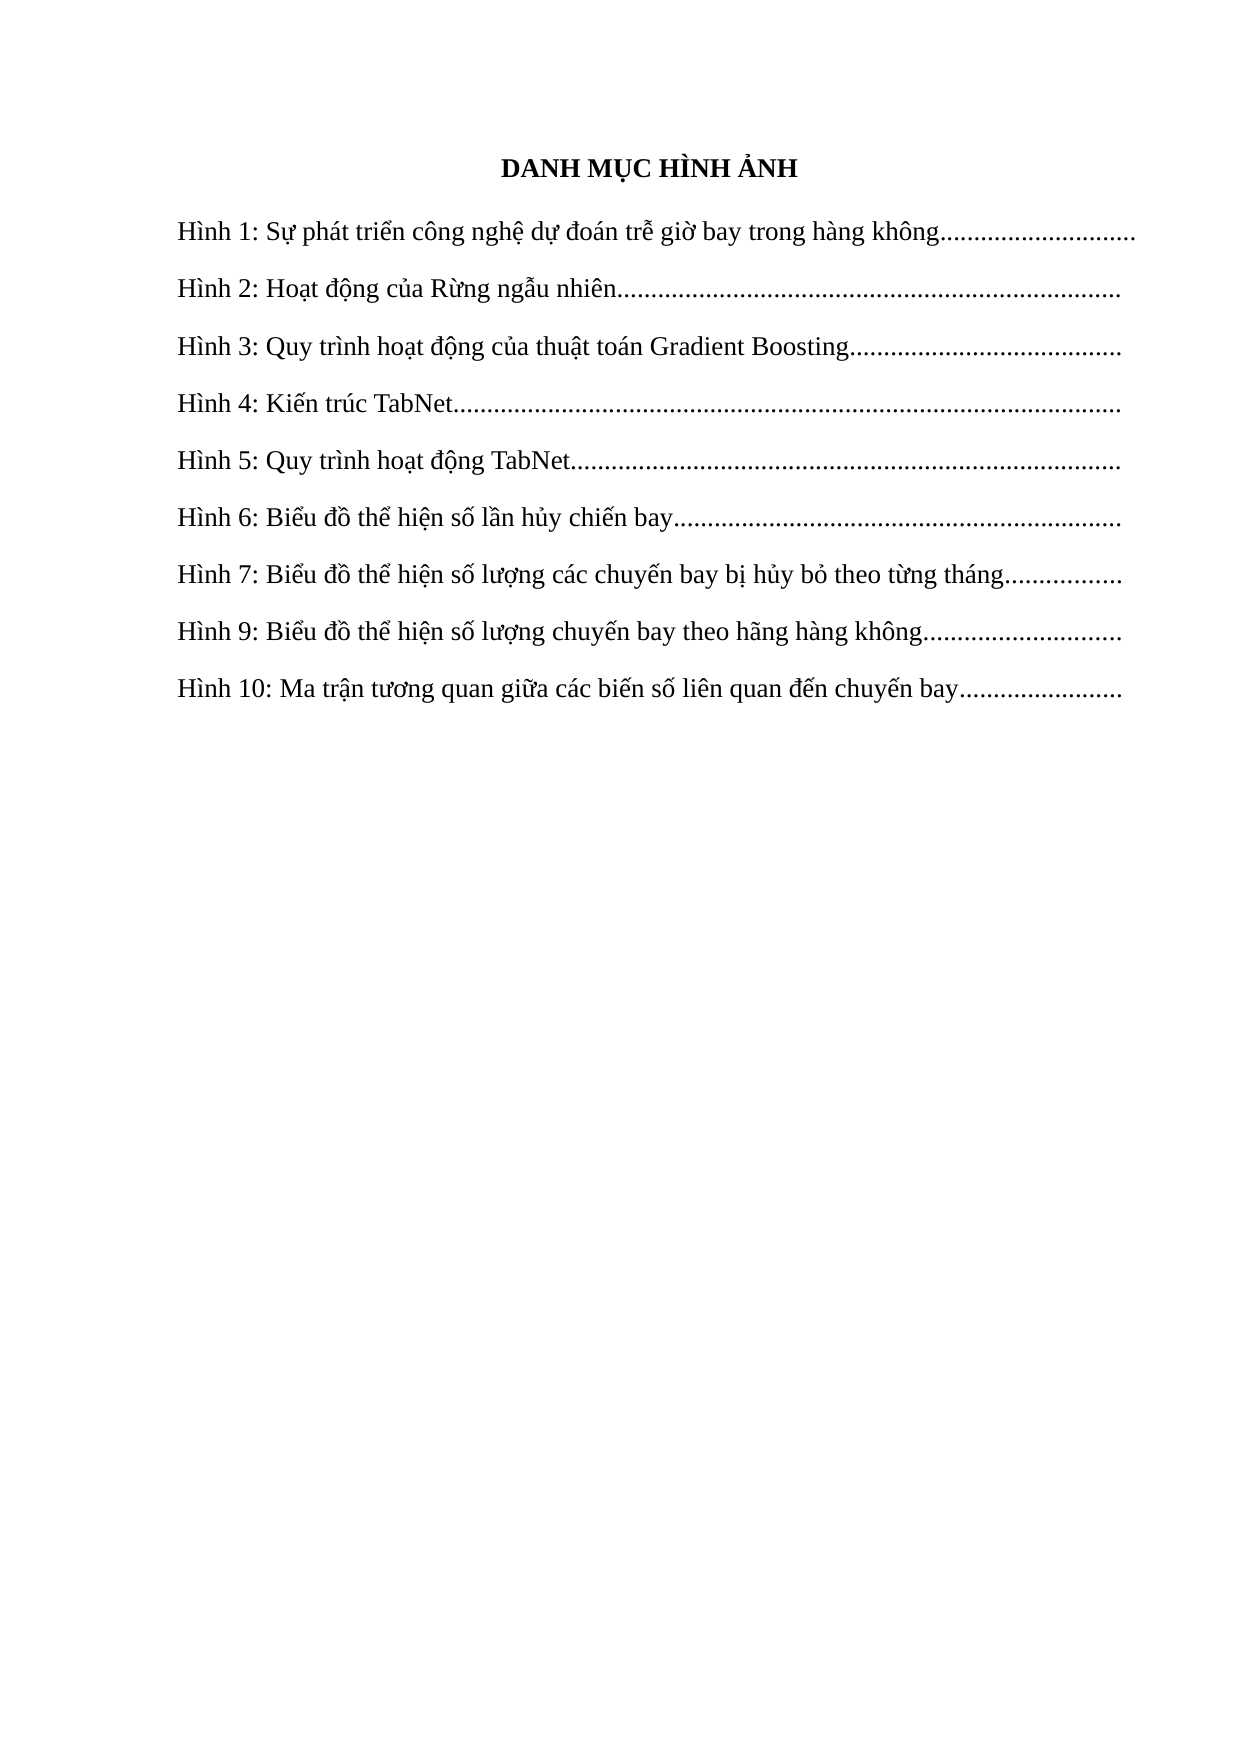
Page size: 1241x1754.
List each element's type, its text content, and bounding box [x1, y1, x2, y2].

text Hình 6: Biểu đồ thể hiện số lần hủy chiến bay 35 [177, 501, 1122, 532]
text Hình 5: Quy trình hoạt động TabNet 24 [177, 444, 1122, 475]
text Hình 10: Ma trận tương quan giữa các biến số liên quan đến chuyến bay 39 [177, 672, 1122, 703]
text Hình 2: Hoạt động của Rừng ngẫu nhiên 13 [177, 272, 1122, 304]
text Hình 9: Biểu đồ thể hiện số lượng chuyến bay theo hãng hàng không 38 [177, 615, 1122, 646]
text Hình 7: Biểu đồ thể hiện số lượng các chuyến bay bị hủy bỏ theo từng tháng 36 [177, 558, 1122, 589]
text Hình 3: Quy trình hoạt động của thuật toán Gradient Boosting 19 [177, 329, 1122, 361]
text DANH MỤC HÌNH ẢNH [177, 152, 1122, 183]
text Hình 4: Kiến trúc TabNet 23 [177, 387, 1122, 418]
text Hình 1: Sự phát triển công nghệ dự đoán trễ giờ bay trong hàng không 6 [177, 215, 1122, 247]
